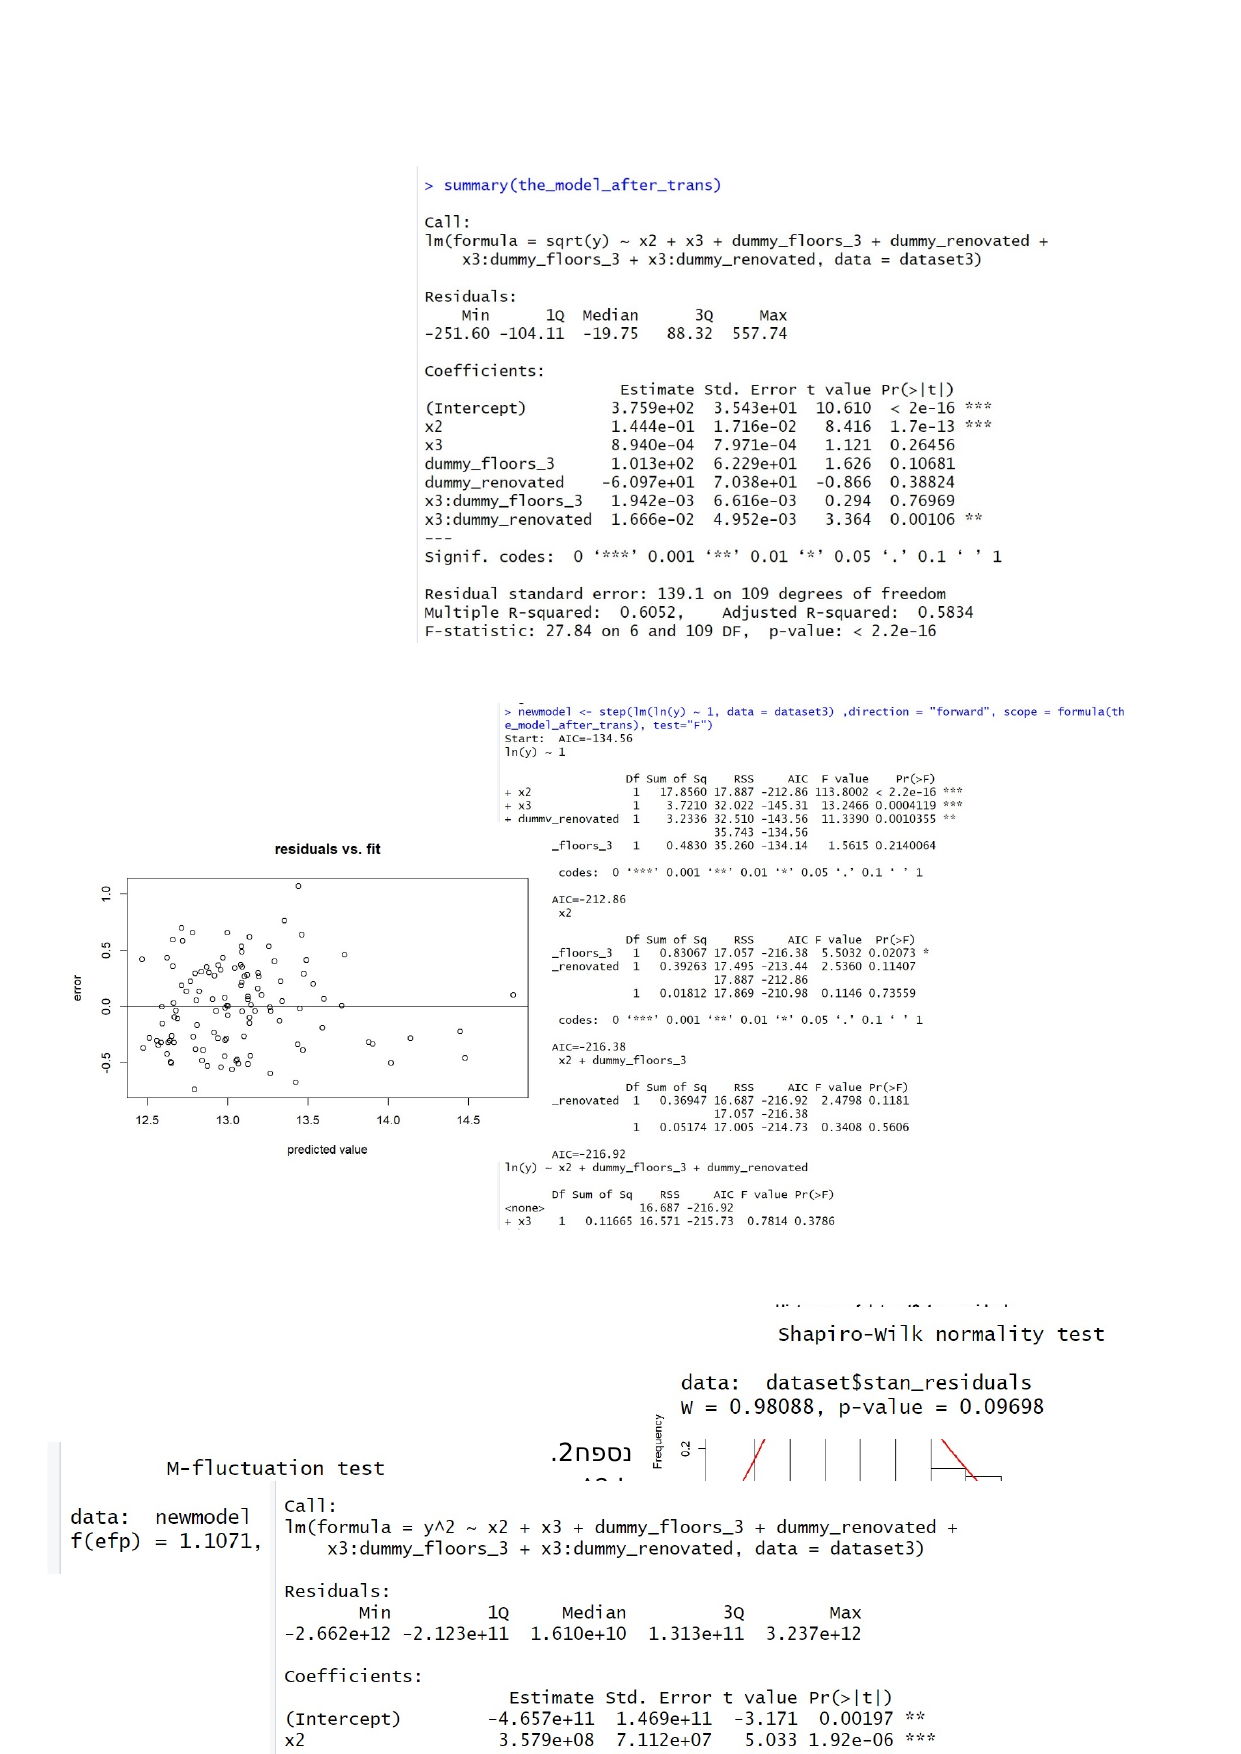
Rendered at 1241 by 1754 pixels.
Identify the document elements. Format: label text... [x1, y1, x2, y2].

text נספח4.2 כלל הנספחים והגרפים לחישוב ל-y^2 [187, 1438, 649, 1481]
picture [47, 1291, 1219, 1754]
picture [415, 166, 1112, 642]
picture [70, 703, 1124, 1228]
